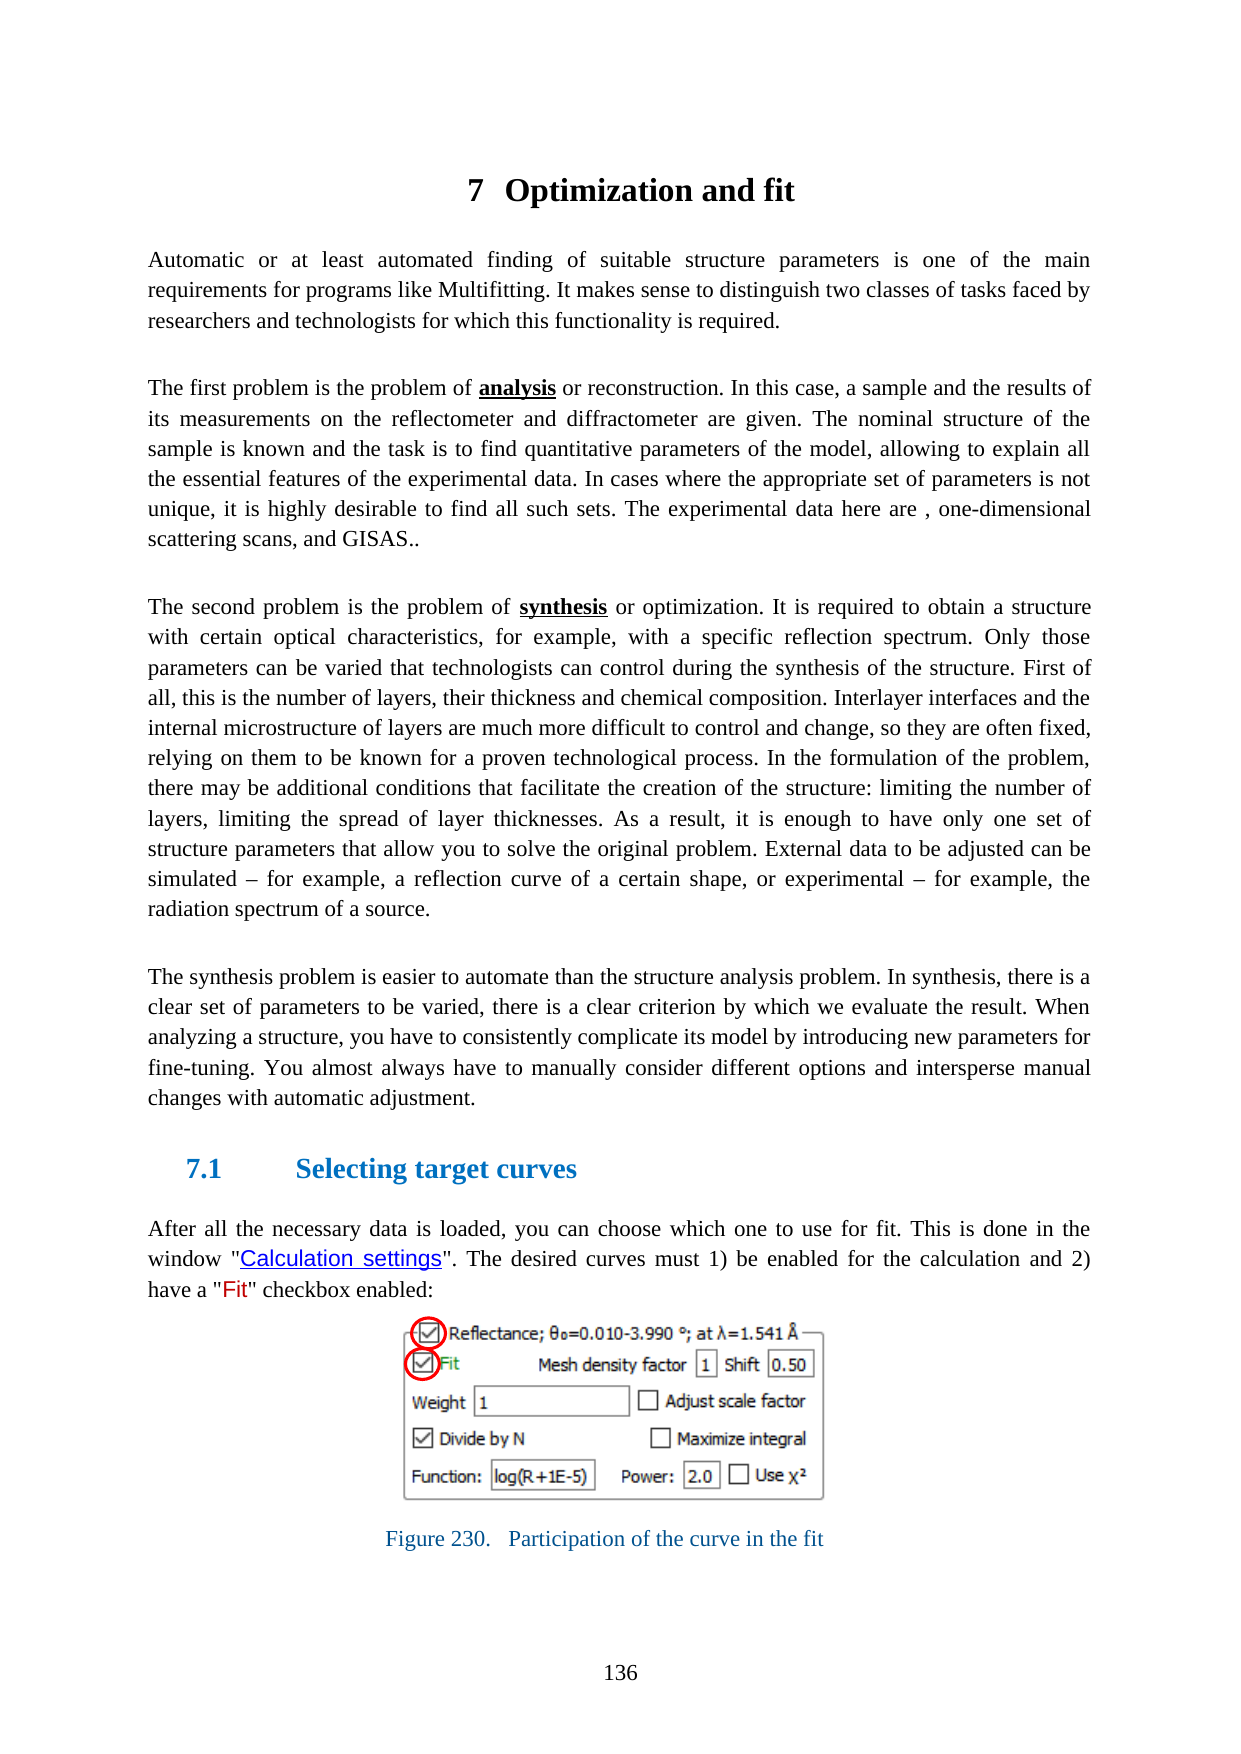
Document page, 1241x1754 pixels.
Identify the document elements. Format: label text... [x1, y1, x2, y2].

subtitle Optimization and fit [178, 170, 1093, 209]
text Automatic or at least automated finding of suitable structure parameters is one of the main requirements for programs like Multifitting. It makes sense to distinguish two classes of tasks faced by researchers and technologists for which this functionality is required. [148, 246, 1093, 333]
picture [414, 1320, 443, 1347]
picture [408, 1351, 437, 1377]
text After all the necessary data is loaded, you can choose which one to use for fit. This is done in the window "Calculation settings". The desired curves must 1) be enabled for the calculation and 2) have a "Fit" checkbox enabled: [148, 1215, 1093, 1302]
subtitle Selecting target curves [155, 1151, 1093, 1185]
text The synthesis problem is easier to automate than the structure analysis problem. In synthesis, there is a clear set of parameters to be varied, there is a clear criterion by which we evaluate the result. When analyzing a structure, you have to consistently complicate its model by introducing new parameters for fine-tuning. You almost always have to manually consider different options and intersperse manual changes with automatic adjustment. [148, 963, 1093, 1110]
text The second problem is the problem of synthesis or optimization. It is required to obtain a structure with certain optical characteristics, for example, with a specific reflection spectrum. Only those parameters can be varied that technologists can control during the synthesis of the structure. First of all, this is the number of layers, their thickness and chemical composition. Interlayer interfaces and the internal microstructure of layers are much more difficult to control and change, so they are often fixed, relying on them to be known for a proven technological process. In the formulation of the problem, there may be additional conditions that facilitate the creation of the structure: limiting the number of layers, limiting the spread of layer thicknesses. As a result, it is enough to have only one set of structure parameters that allow you to solve the original problem. External data to be adjusted can be simulated – for example, a reflection curve of a certain shape, or experimental – for example, the radiation spectrum of a source. [148, 593, 1093, 922]
text The first problem is the problem of analysis or reconstruction. In this case, a sample and the results of its measurements on the reflectometer and diffractometer are given. The nominal structure of the sample is known and the task is to find quantitative parameters of the model, allowing to explain all the essential features of the experimental data. In cases where the appropriate set of parameters is not unique, it is highly desirable to find all such sets. The experimental data here are , one-dimensional scattering scans, and GISAS.. [148, 374, 1093, 552]
picture [399, 1318, 829, 1505]
